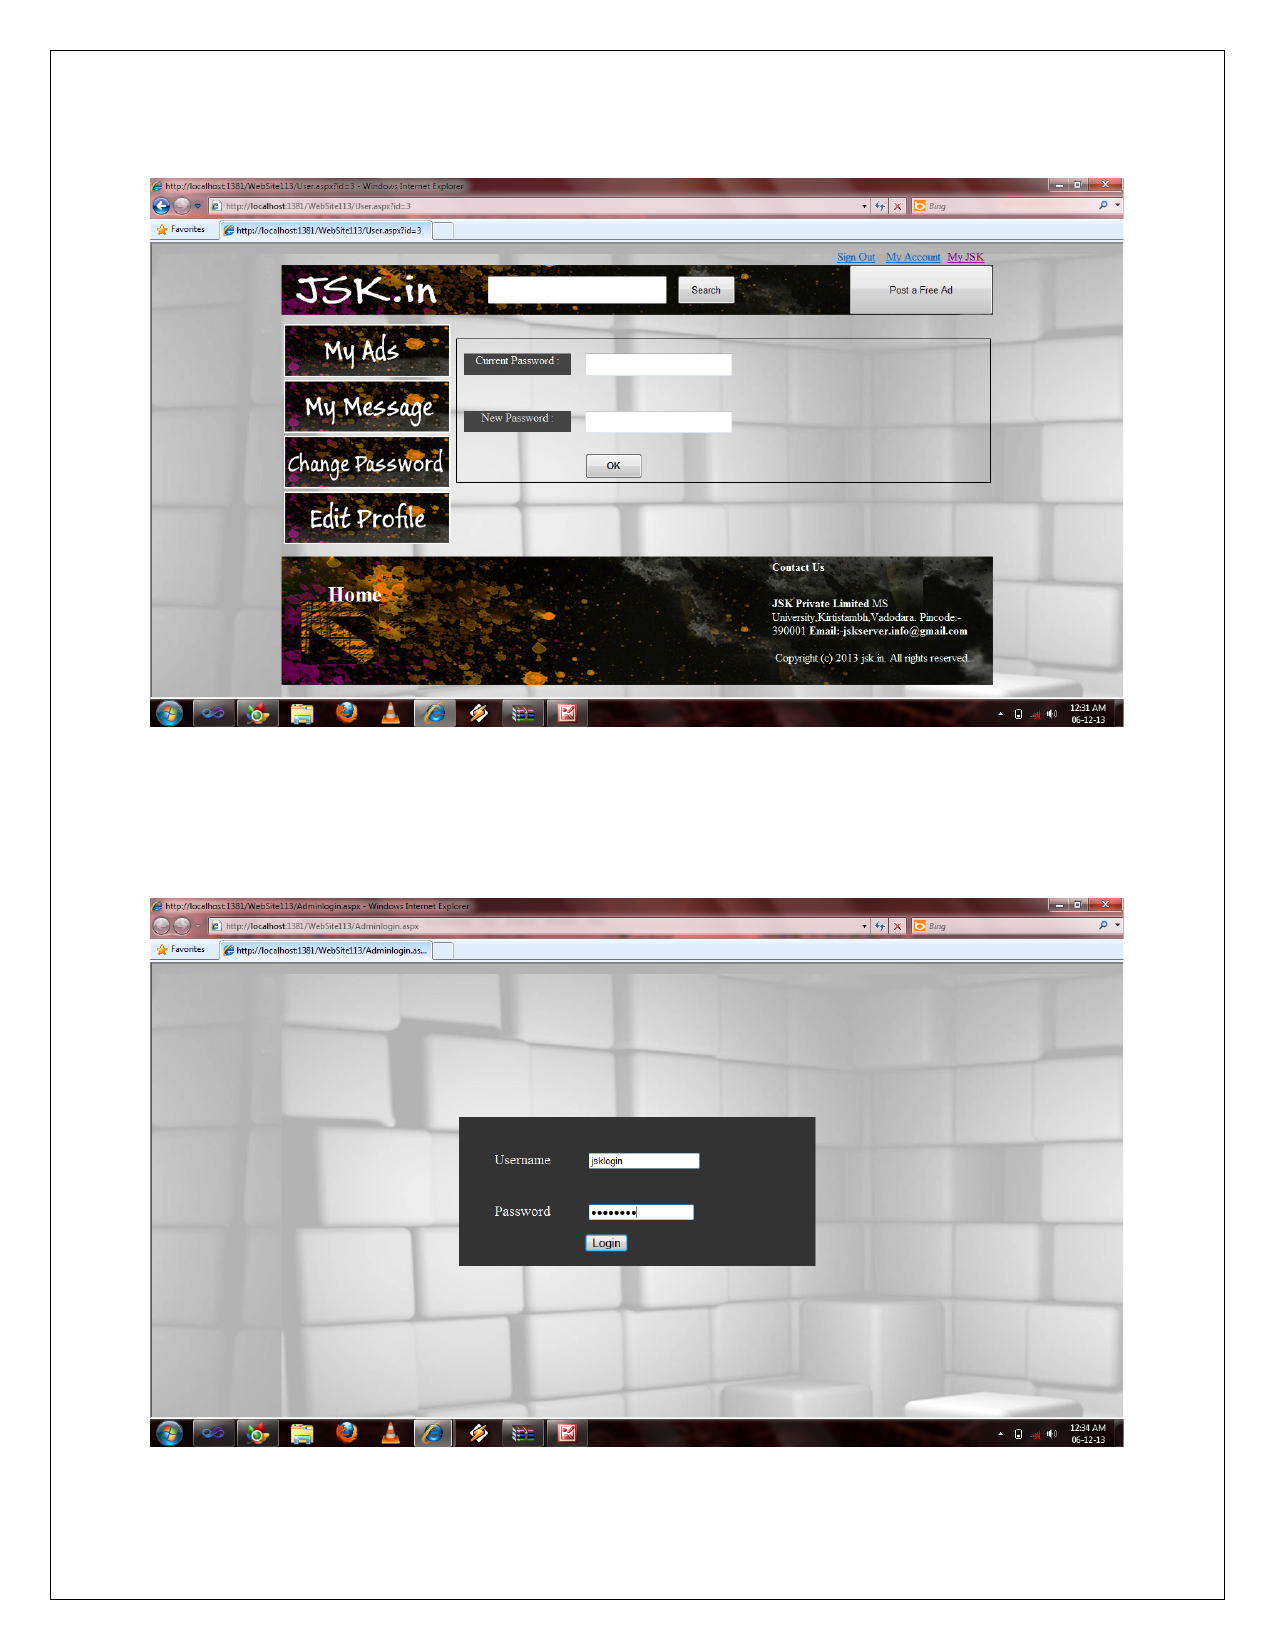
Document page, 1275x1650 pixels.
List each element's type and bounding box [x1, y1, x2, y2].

picture [150, 898, 1124, 1447]
picture [150, 178, 1124, 727]
